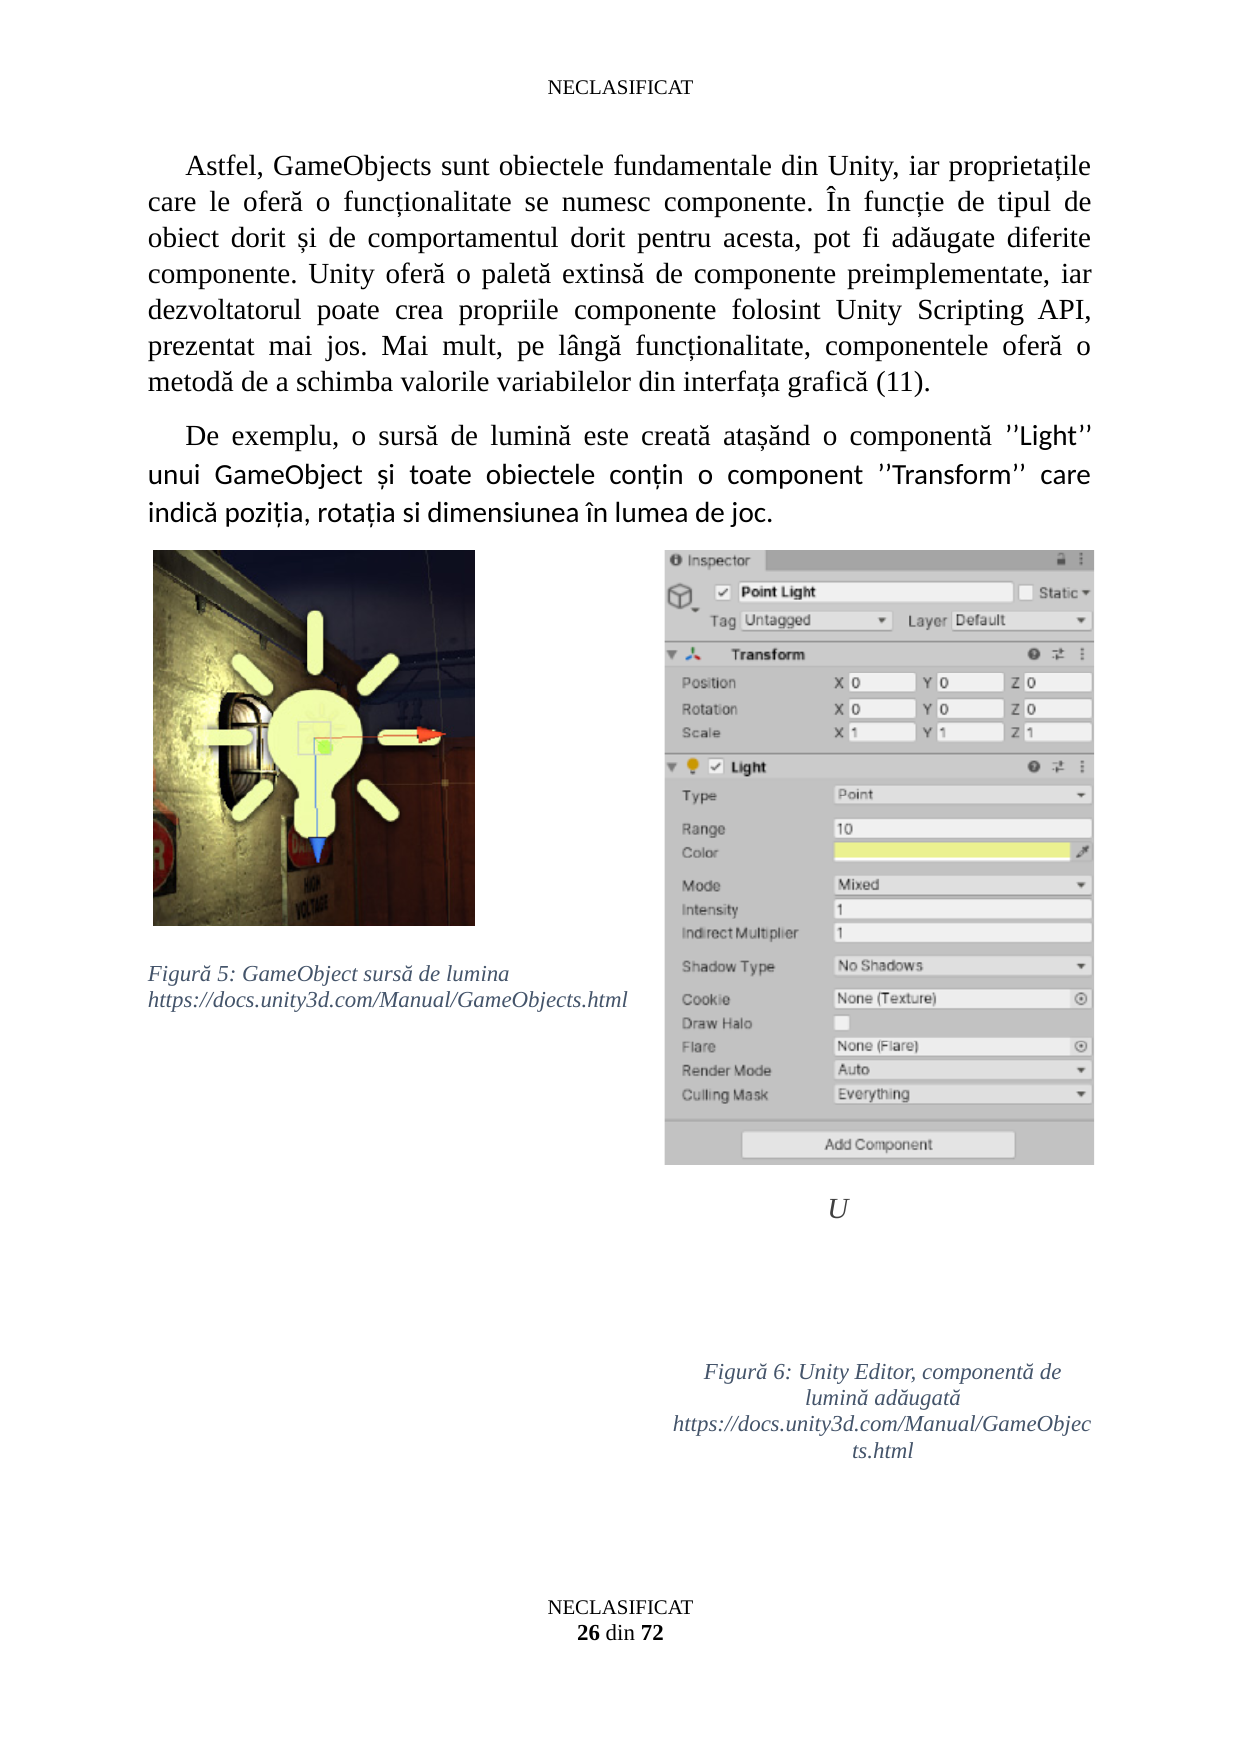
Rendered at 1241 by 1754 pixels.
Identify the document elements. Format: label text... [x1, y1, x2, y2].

text De exemplu, o sursă de lumină este creată atașănd o componentă ’’Light’’ unui GameObject și toate obiectele conțin o component ’’Transform’’ care indică poziția, rotația si dimensiunea în lumea de joc. [148, 417, 1092, 530]
text Figură 5: GameObject sursă de lumina [148, 960, 1092, 986]
picture [664, 550, 1095, 1165]
text U [598, 1123, 1002, 1224]
text Astfel, GameObjects sunt obiectele fundamentale din Unity, iar proprietațile care le oferă o funcționalitate se numesc componente. În funcție de tipul de obiect dorit și de comportamentul dorit pentru acesta, pot fi adăugate diferite componente. Unity oferă o paletă extinsă de componente preimplementate, iar dezvoltatorul poate crea propriile componente folosint Unity Scripting API, prezentat mai jos. Mai mult, pe lângă funcționalitate, componentele oferă o metodă de a schimba valorile variabilelor din interfața grafică . [148, 148, 1092, 398]
picture [153, 550, 475, 926]
text https://docs.unity3d.com/Manual/GameObjects.html [148, 986, 1092, 1013]
text Figură 6: Unity Editor, componentă de lumină adăugată https://docs.unity3d.com/Manual/GameObjects.html [673, 1358, 1092, 1463]
